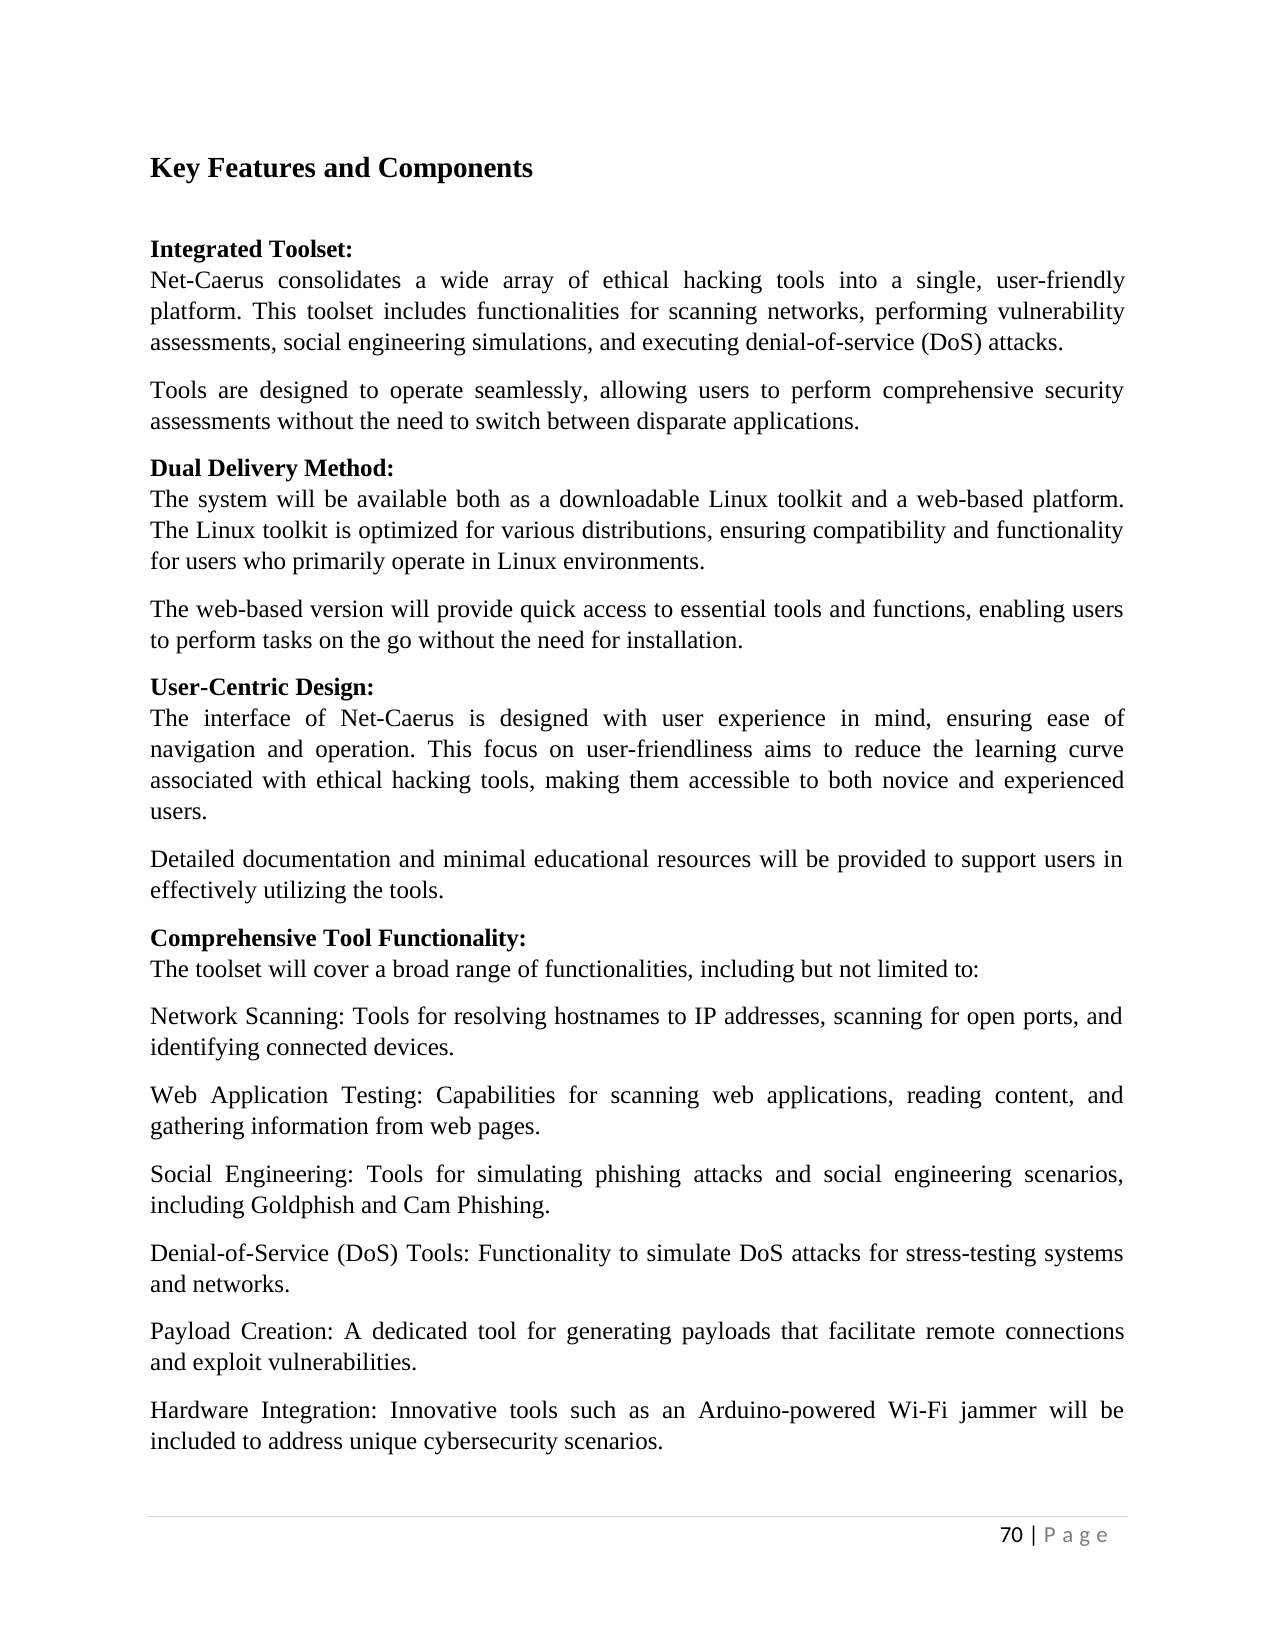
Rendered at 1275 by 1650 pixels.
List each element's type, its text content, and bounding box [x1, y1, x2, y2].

text Tools are designed to operate seamlessly, allowing users to perform comprehensive security assessments without the need to switch between disparate applications. [150, 375, 1125, 434]
text Net-Caerus consolidates a wide array of ethical hacking tools into a single, user-friendly platform. This toolset includes functionalities for scanning networks, performing vulnerability assessments, social engineering simulations, and executing denial-of-service (DoS) attacks. [150, 265, 1125, 356]
subtitle Integrated Toolset: [150, 234, 1200, 263]
subtitle Comprehensive Tool Functionality: [150, 923, 1200, 951]
text The toolset will cover a broad range of functionalities, including but not limited to: [150, 954, 1200, 982]
subtitle Key Features and Components [150, 150, 1200, 183]
subtitle Dual Delivery Method: [150, 453, 1200, 482]
text The web-based version will provide quick access to essential tools and functions, enabling users to perform tasks on the go without the need for installation. [150, 594, 1125, 654]
text Network Scanning: Tools for resolving hostnames to IP addresses, scanning for open ports, and identifying connected devices. [150, 1001, 1124, 1061]
text The interface of Net-Caerus is designed with user experience in mind, ensuring ease of navigation and operation. This focus on user-friendliness aims to reduce the learning curve associated with ethical hacking tools, making them accessible to both novice and experienced users. [150, 703, 1125, 825]
text The system will be available both as a downloadable Linux toolkit and a web-based platform. The Linux toolkit is optimized for various distributions, ensuring compatibility and functionality for users who primarily operate in Linux environments. [150, 484, 1125, 575]
text Social Engineering: Tools for simulating phishing attacks and social engineering scenarios, including Goldphish and Cam Phishing. [150, 1159, 1124, 1219]
text Detailed documentation and minimal educational resources will be provided to support users in effectively utilizing the tools. [150, 844, 1124, 904]
subtitle User-Centric Design: [150, 672, 1200, 701]
text Payload Creation: A dedicated tool for generating payloads that facilitate remote connections and exploit vulnerabilities. [150, 1316, 1124, 1376]
text Denial-of-Service (DoS) Tools: Functionality to simulate DoS attacks for stress-testing systems and networks. [150, 1238, 1125, 1297]
text Hardware Integration: Innovative tools such as an Arduino-powered Wi-Fi jammer will be included to address unique cybersecurity scenarios. [150, 1395, 1125, 1455]
text Web Application Testing: Capabilities for scanning web applications, reading content, and gathering information from web pages. [150, 1080, 1125, 1140]
